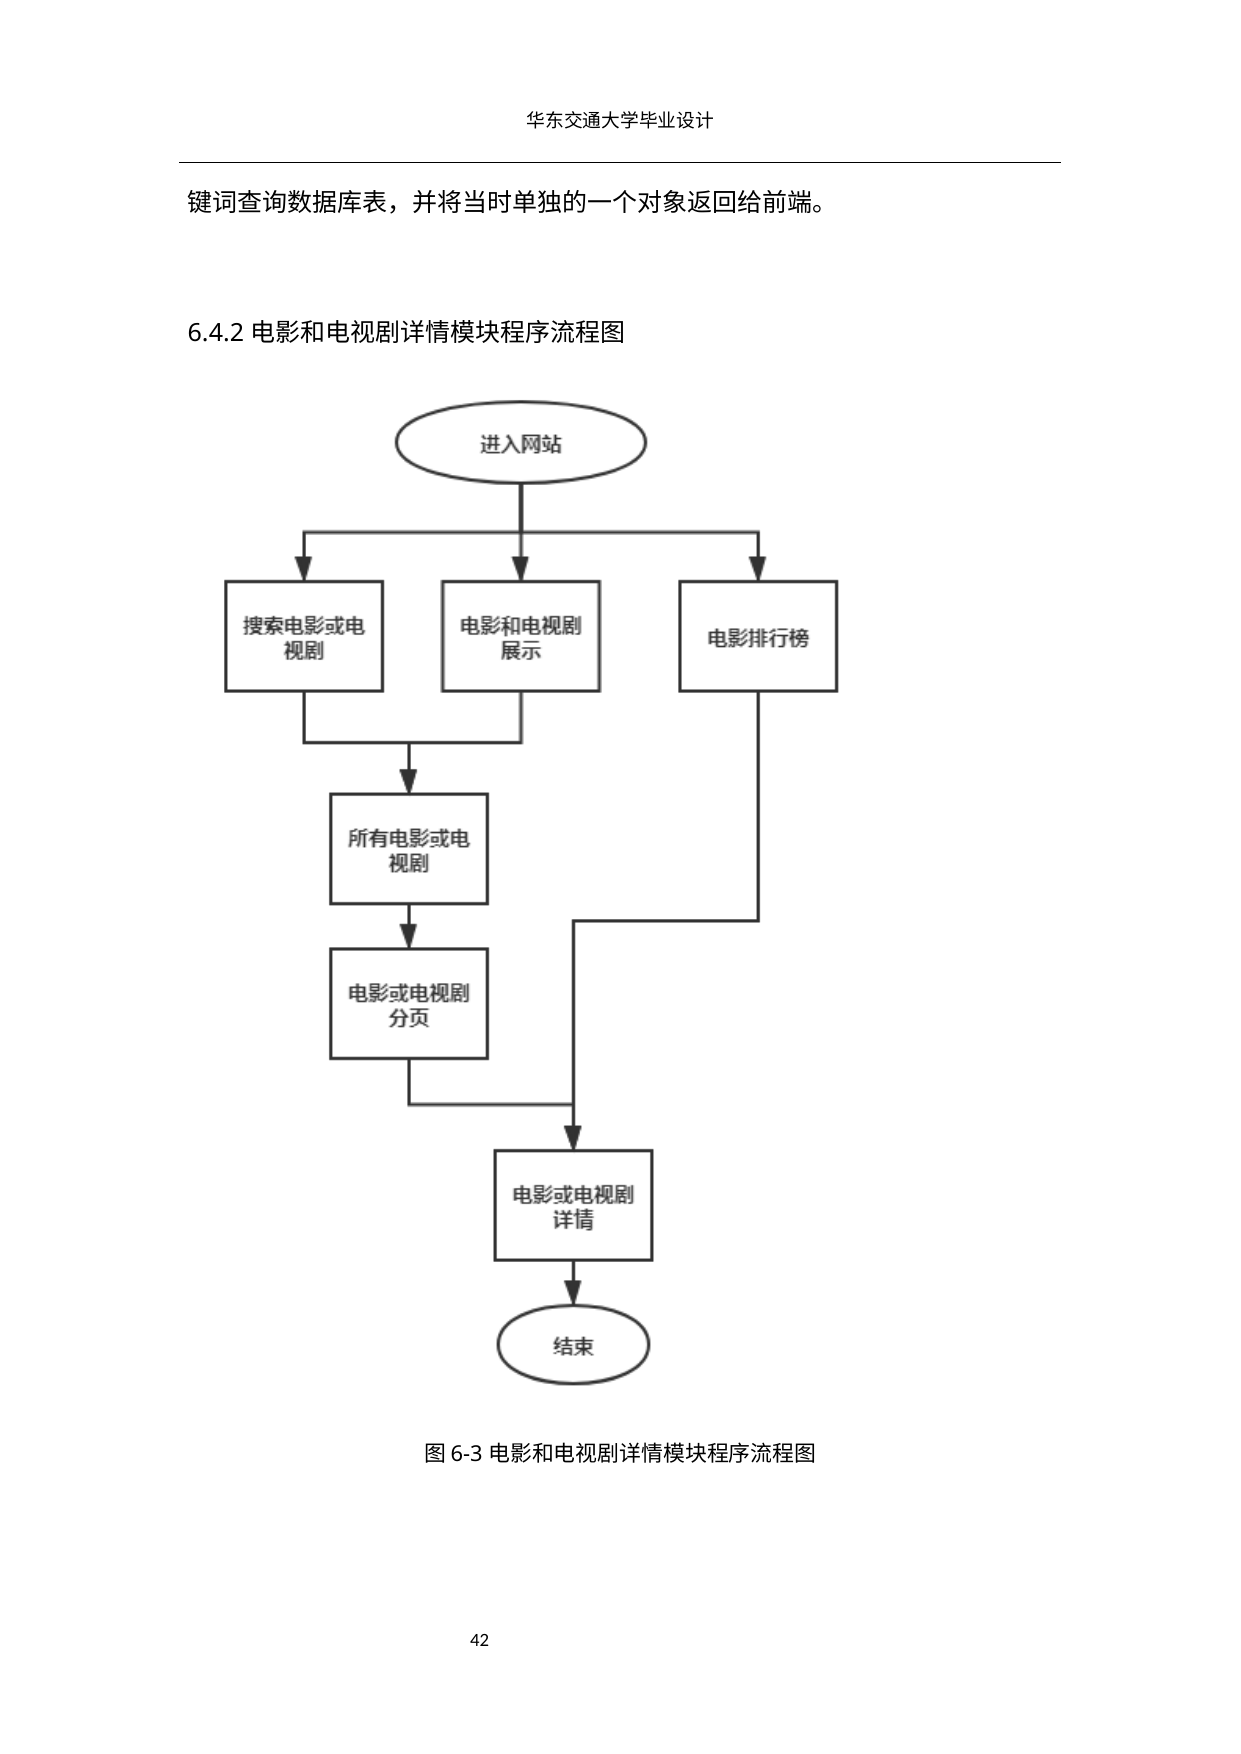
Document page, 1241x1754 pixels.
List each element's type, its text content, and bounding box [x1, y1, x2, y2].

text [187, 168, 1053, 233]
subtitle 6.4.2 电影和电视剧详情模块程序流程图 [187, 298, 1053, 363]
text 图6-3 电影和电视剧详情模块程序流程图 [187, 1436, 1053, 1468]
picture [187, 363, 876, 1423]
